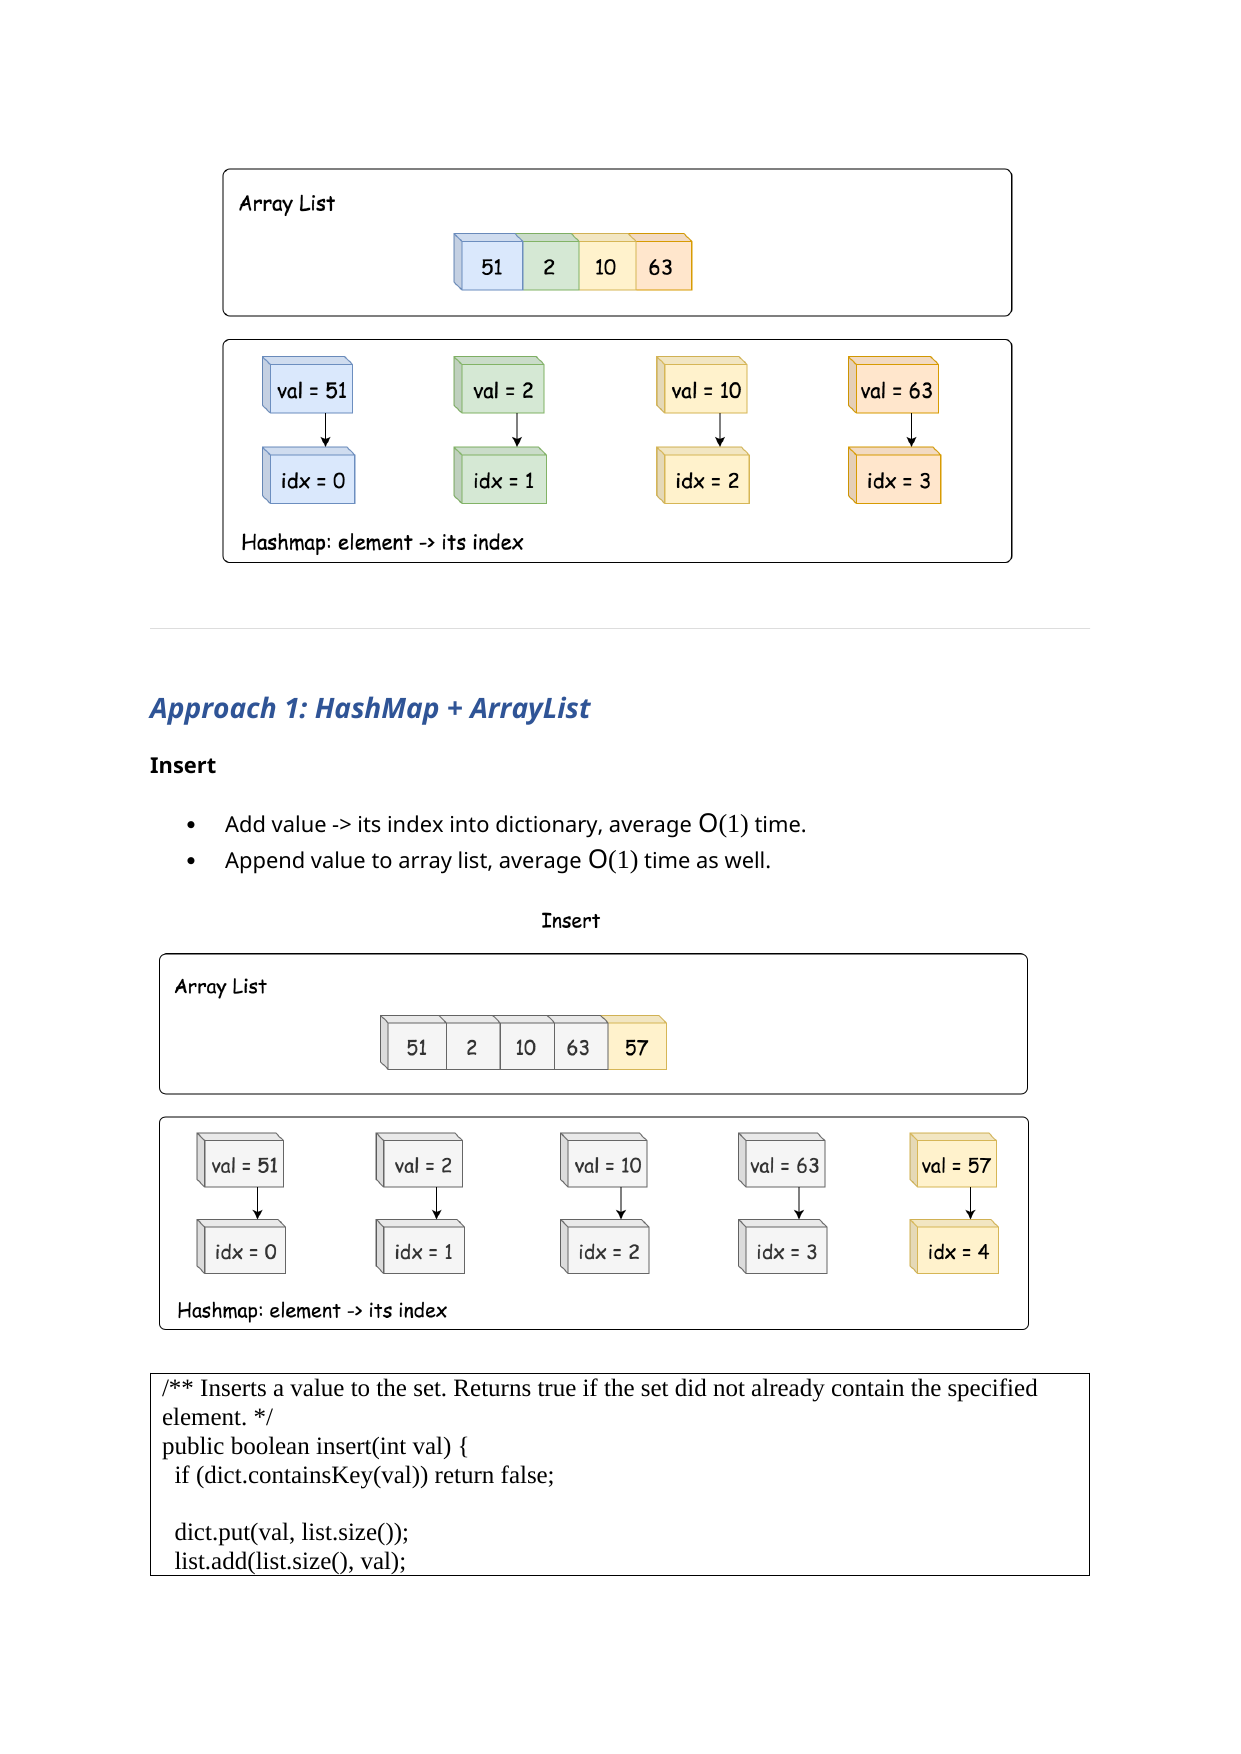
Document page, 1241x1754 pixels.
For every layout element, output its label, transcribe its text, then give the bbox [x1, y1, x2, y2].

text Insert [150, 750, 1090, 780]
subtitle Approach 1: HashMap + ArrayList [150, 688, 1090, 727]
list Append value to array list, average O(1) time as well. [187, 840, 1090, 876]
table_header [151, 1374, 1089, 1575]
list Add value -> its index into dictionary, average O(1) time. [187, 805, 1090, 840]
picture [150, 150, 1091, 575]
picture [150, 900, 1057, 1344]
